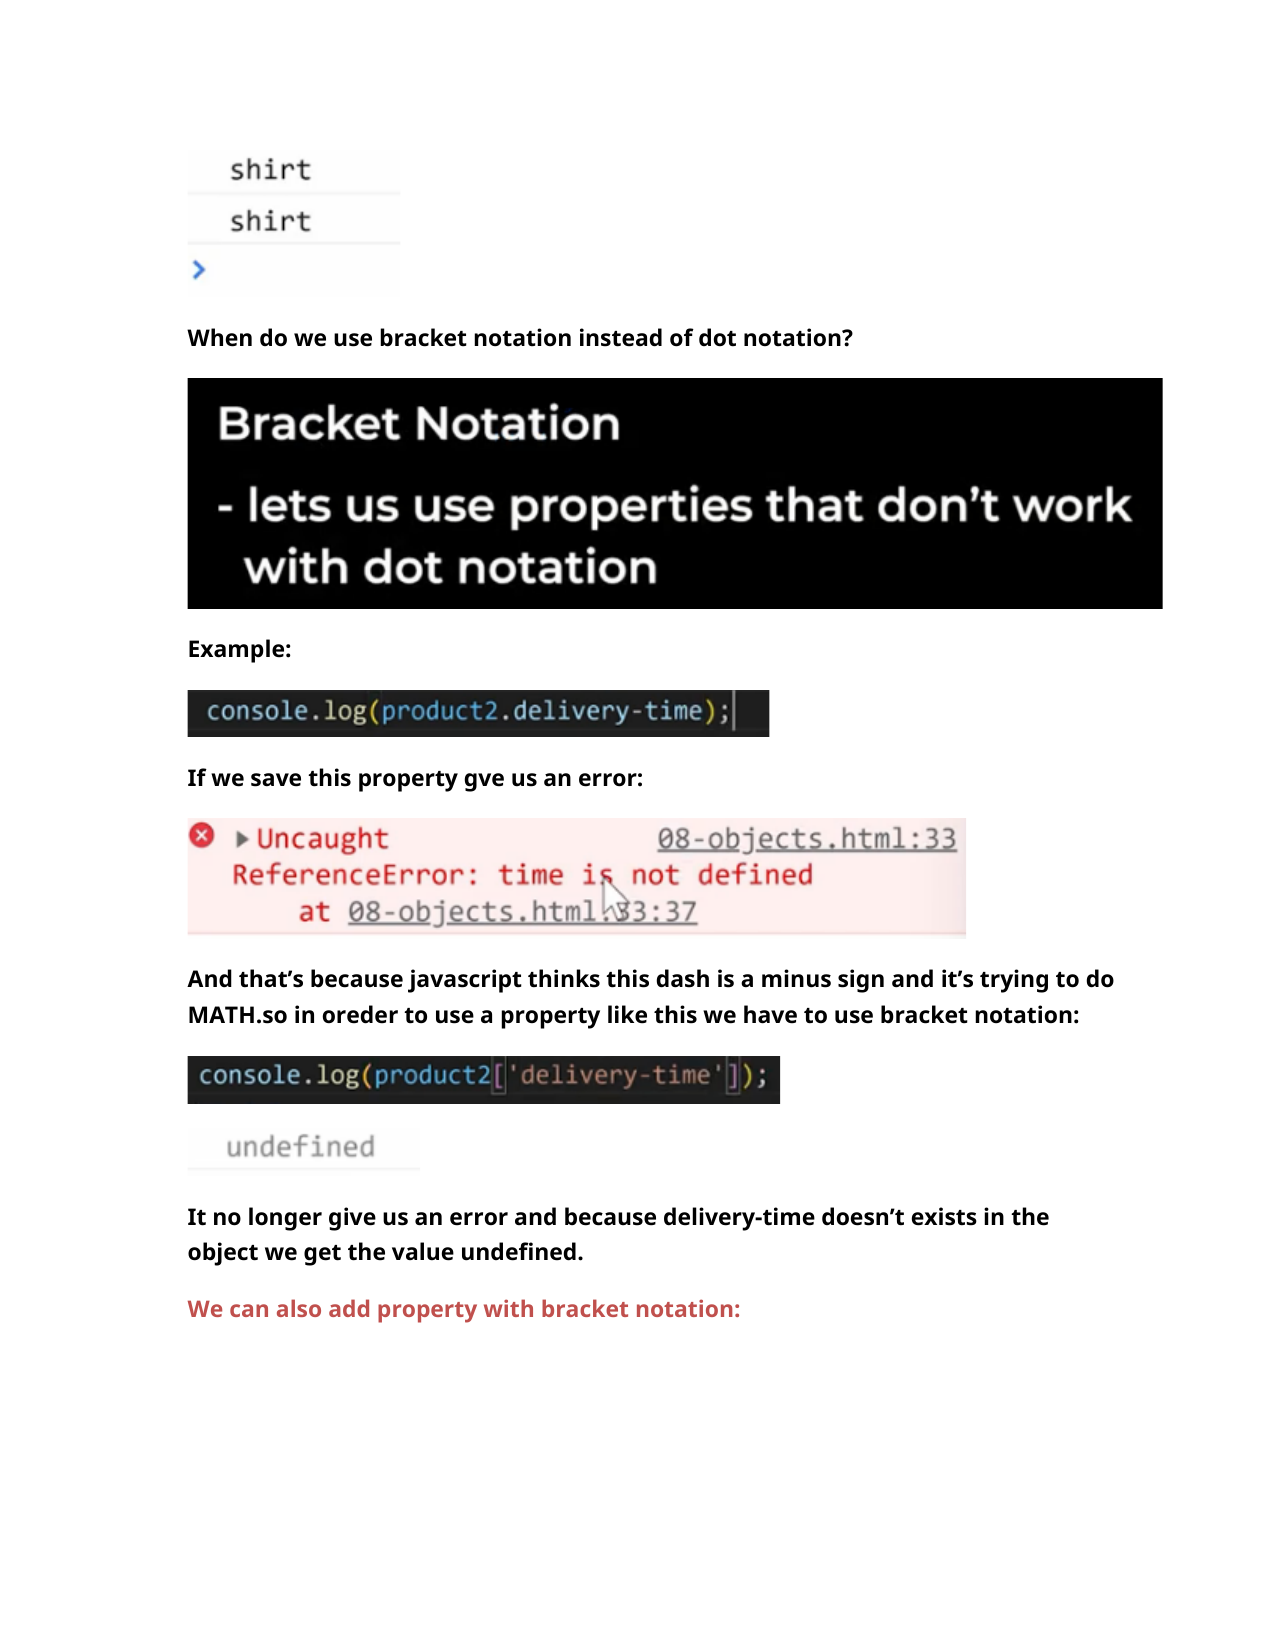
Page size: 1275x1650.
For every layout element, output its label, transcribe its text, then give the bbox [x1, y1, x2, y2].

text If we save this property gve us an error: [187, 761, 1125, 793]
picture [187, 818, 967, 939]
text Example: [187, 633, 1125, 664]
text We can also add property with bracket notation: [187, 1293, 1125, 1324]
picture [187, 1128, 420, 1176]
text And that’s because javascript thinks this dash is a minus sign and it’s trying to do MATH.so in oreder to use a property like this we have to use bracket notation: [187, 963, 1125, 1030]
text It no longer give us an error and because delivery-time doesn’t exists in the object we get the value undefined. [187, 1200, 1125, 1268]
picture [187, 1056, 780, 1104]
text When do we use bracket notation instead of dot notation? [187, 322, 1125, 353]
picture [187, 150, 401, 297]
picture [187, 378, 1163, 609]
picture [187, 690, 770, 737]
